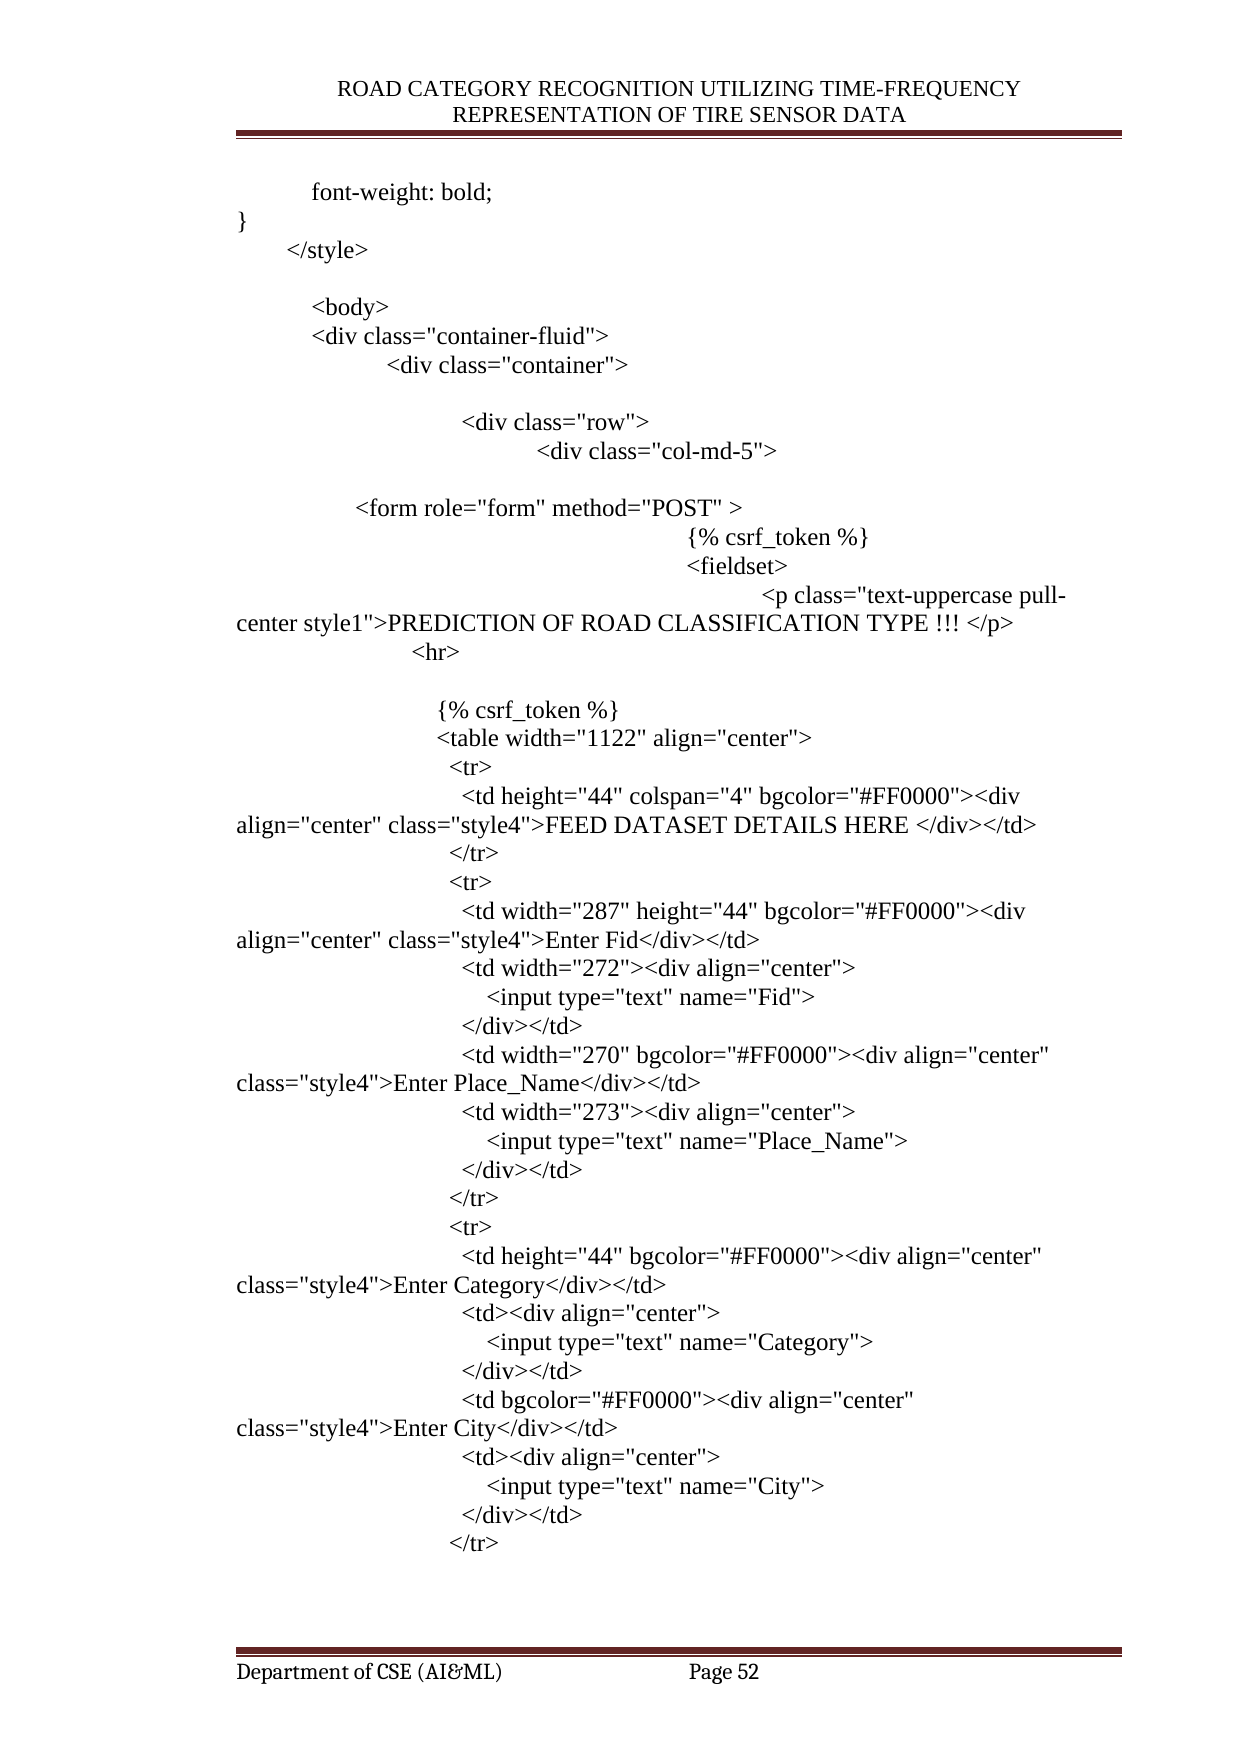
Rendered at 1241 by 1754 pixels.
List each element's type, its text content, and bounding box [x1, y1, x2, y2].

text </style> [236, 235, 1122, 263]
text <div class="container-fluid"> [236, 321, 1122, 350]
text </tr> [236, 838, 1122, 867]
text </div></td> [236, 1155, 1122, 1183]
text <td bgcolor="#FF0000"><div align="center" class="style4">Enter City</div></td> [236, 1385, 1122, 1442]
text <div class="container"> [236, 350, 1122, 378]
text <div class="col-md-5"> [236, 436, 1122, 465]
text <div class="row"> [236, 407, 1122, 436]
text <tr> [236, 867, 1122, 896]
text <tr> [236, 1212, 1122, 1241]
text <body> [236, 292, 1122, 321]
text <td><div align="center"> [236, 1442, 1122, 1471]
text <input type="text" name="Fid"> [236, 982, 1122, 1011]
text <fieldset> [236, 551, 1122, 580]
text <p class="text-uppercase pull-center style1">PREDICTION OF ROAD CLASSIFICATION TYPE !!! </p> [236, 580, 1122, 637]
text {% csrf_token %} [236, 522, 1122, 551]
text </tr> [236, 1183, 1122, 1212]
text </div></td> [236, 1011, 1122, 1040]
text </div></td> [236, 1500, 1122, 1528]
text {% csrf_token %} [236, 695, 1122, 723]
text <td width="270" bgcolor="#FF0000"><div align="center" class="style4">Enter Place_Name</div></td> [236, 1040, 1122, 1097]
text <table width="1122" align="center"> [236, 723, 1122, 752]
text font-weight: bold; [236, 177, 1122, 206]
text <hr> [236, 637, 1122, 666]
text <td height="44" bgcolor="#FF0000"><div align="center" class="style4">Enter Category</div></td> [236, 1241, 1122, 1298]
text <tr> [236, 752, 1122, 781]
text <td width="287" height="44" bgcolor="#FF0000"><div align="center" class="style4">Enter Fid</div></td> [236, 896, 1122, 953]
text <input type="text" name="City"> [236, 1471, 1122, 1500]
text <form role="form" method="POST" > [236, 493, 1122, 522]
text <input type="text" name="Category"> [236, 1327, 1122, 1356]
text <td height="44" colspan="4" bgcolor="#FF0000"><div align="center" class="style4">FEED DATASET DETAILS HERE </div></td> [236, 781, 1122, 838]
text <input type="text" name="Place_Name"> [236, 1126, 1122, 1155]
text </tr> [236, 1528, 1122, 1557]
text <td><div align="center"> [236, 1298, 1122, 1327]
text </div></td> [236, 1356, 1122, 1385]
text } [236, 206, 1122, 235]
text <td width="273"><div align="center"> [236, 1097, 1122, 1126]
text <td width="272"><div align="center"> [236, 953, 1122, 982]
